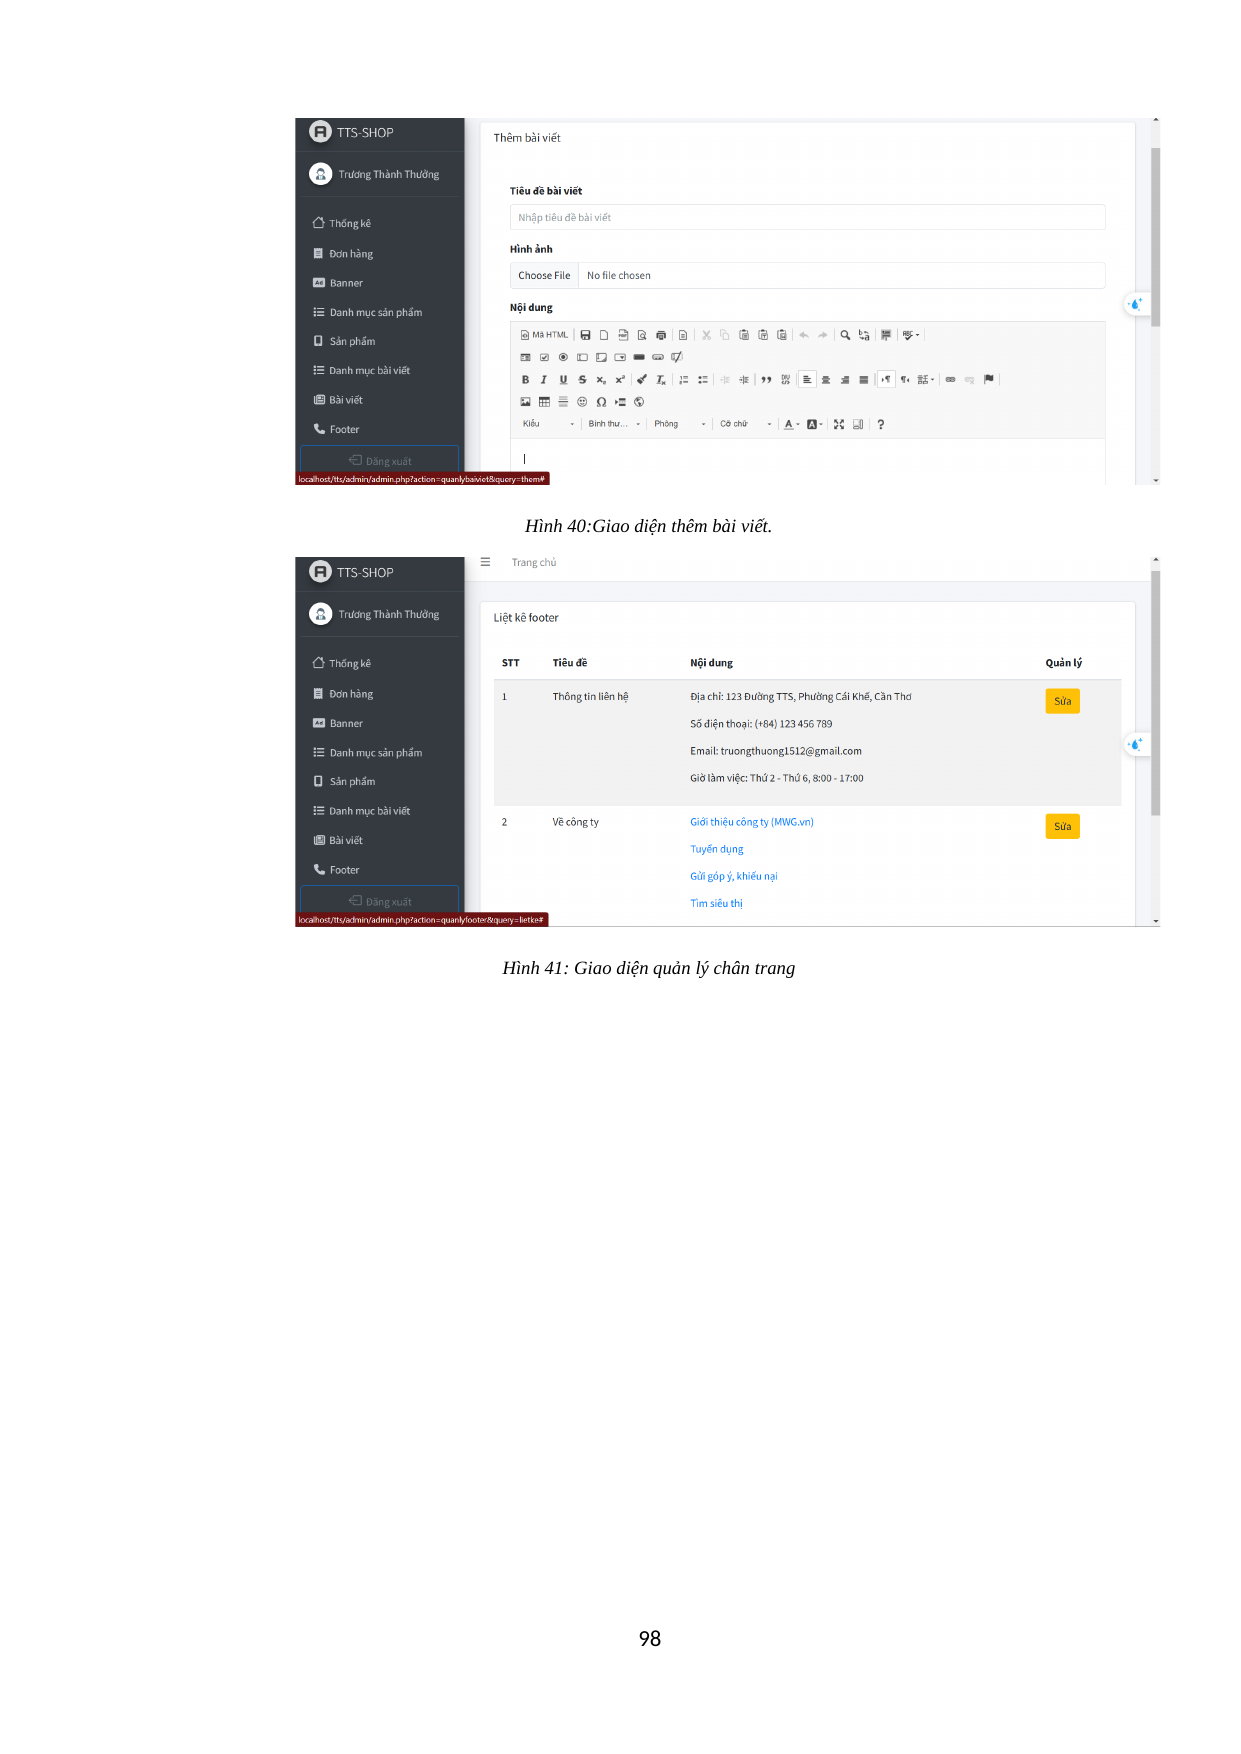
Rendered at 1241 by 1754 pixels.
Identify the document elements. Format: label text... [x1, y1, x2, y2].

picture [295, 557, 1161, 927]
picture [295, 118, 1161, 485]
text Hình 40:Giao diện thêm bài viết. [177, 515, 1122, 537]
text Hình 41: Giao diện quản lý chân trang [177, 957, 1122, 979]
